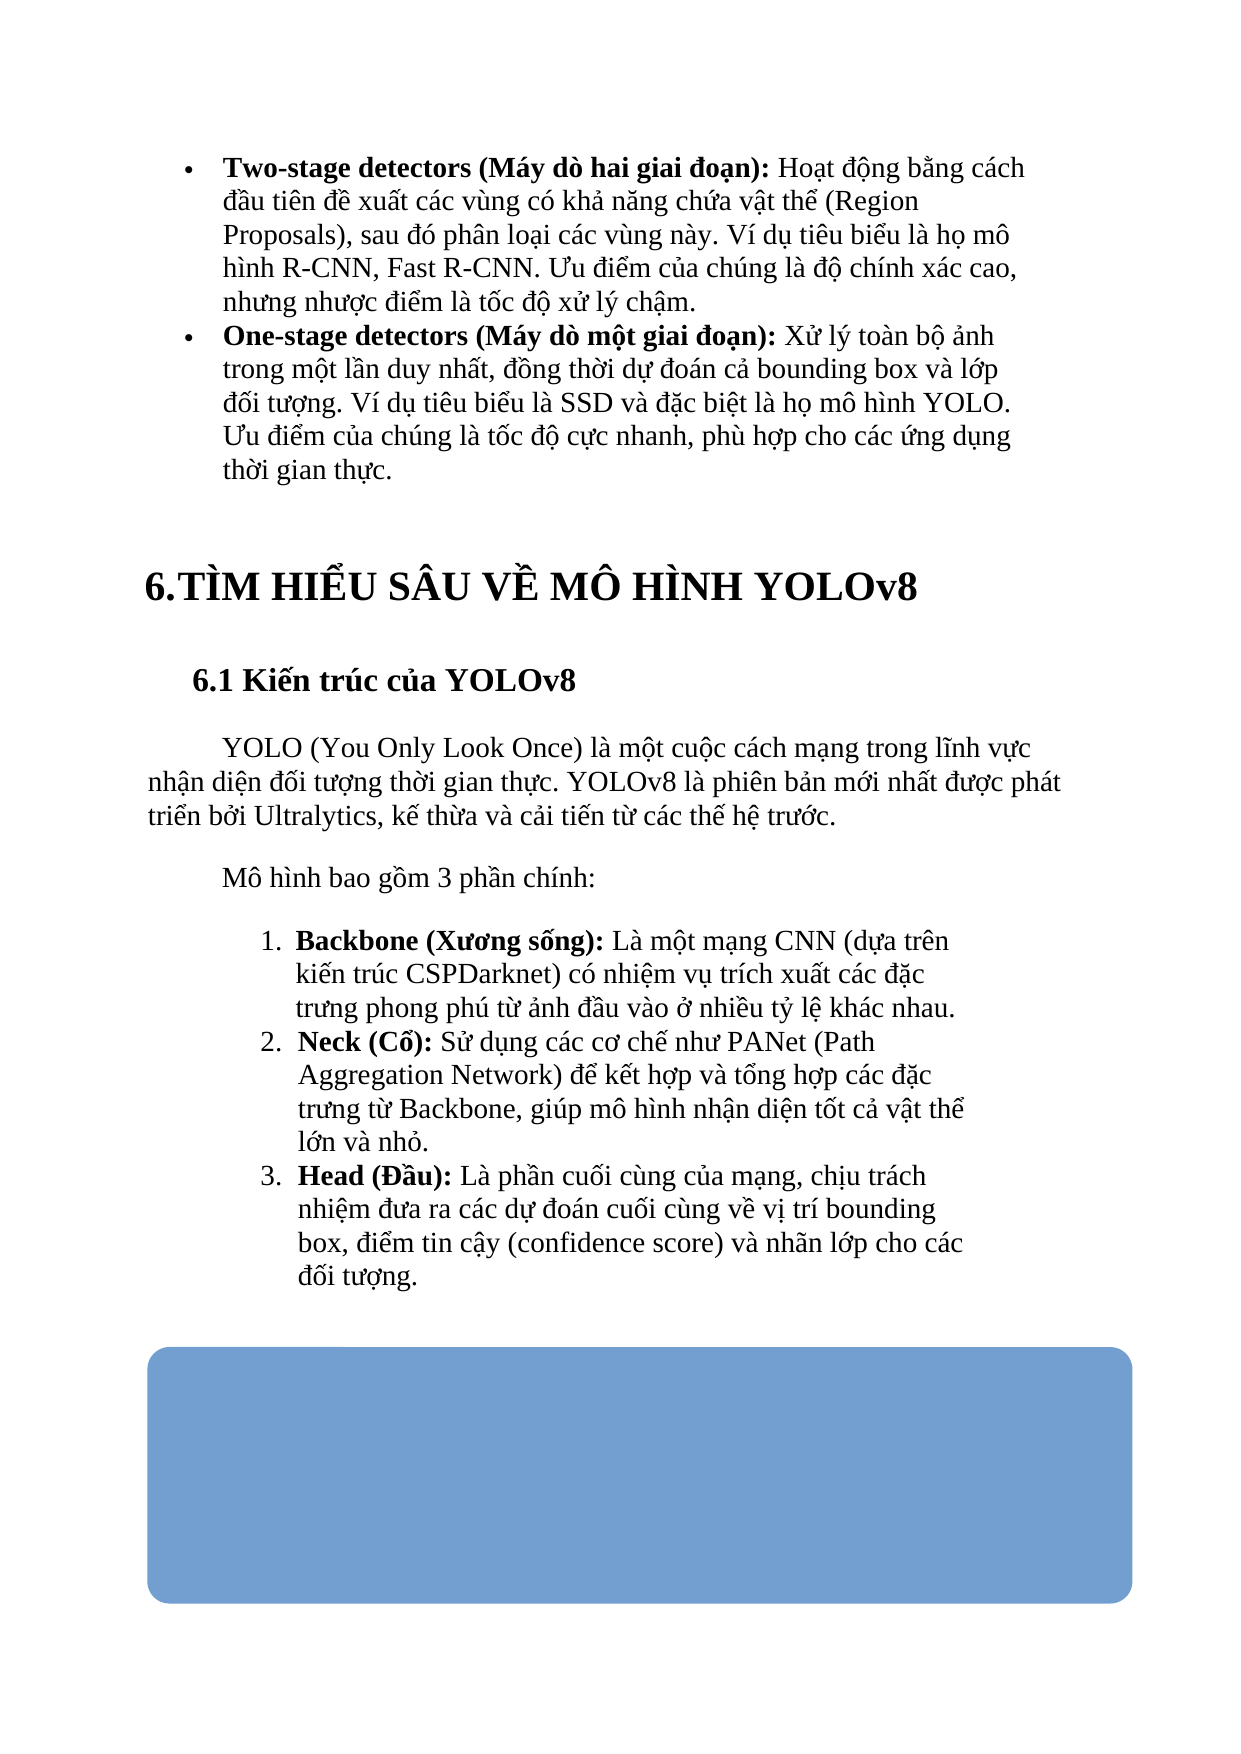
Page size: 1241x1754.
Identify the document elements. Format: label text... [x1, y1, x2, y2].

text Mô hình bao gồm 3 phần chính: [148, 860, 1093, 894]
list Two-stage detectors (Máy dò hai giai đoạn): Hoạt động bằng cách đầu tiên đề xuất các vùng có khả năng chứa vật thể (Region Proposals), sau đó phân loại các vùng này. Ví dụ tiêu biểu là họ mô hình R-CNN, Fast R-CNN. Ưu điểm của chúng là độ chính xác cao, nhưng nhược điểm là tốc độ xử lý chậm. [185, 150, 1034, 318]
list Backbone (Xương sống): Là một mạng CNN (dựa trên kiến trúc CSPDarknet) có nhiệm vụ trích xuất các đặc trưng phong phú từ ảnh đầu vào ở nhiều tỷ lệ khác nhau. [260, 923, 989, 1024]
list Neck (Cổ): Sử dụng các cơ chế như PANet (Path Aggregation Network) để kết hợp và tổng hợp các đặc trưng từ Backbone, giúp mô hình nhận diện tốt cả vật thể lớn và nhỏ. [260, 1024, 989, 1158]
subtitle 6.1 Kiến trúc của YOLOv8 [192, 660, 1093, 698]
list Head (Đầu): Là phần cuối cùng của mạng, chịu trách nhiệm đưa ra các dự đoán cuối cùng về vị trí bounding box, điểm tin cậy (confidence score) và nhãn lớp cho các đối tượng. [260, 1158, 989, 1292]
subtitle TÌM HIỂU SÂU VỀ MÔ HÌNH YOLOv8 [144, 561, 1093, 609]
text YOLO (You Only Look Once) là một cuộc cách mạng trong lĩnh vực nhận diện đối tượng thời gian thực. YOLOv8 là phiên bản mới nhất được phát triển bởi Ultralytics, kế thừa và cải tiến từ các thế hệ trước. [148, 731, 1093, 831]
list One-stage detectors (Máy dò một giai đoạn): Xử lý toàn bộ ảnh trong một lần duy nhất, đồng thời dự đoán cả bounding box và lớp đối tượng. Ví dụ tiêu biểu là SSD và đặc biệt là họ mô hình YOLO. Ưu điểm của chúng là tốc độ cực nhanh, phù hợp cho các ứng dụng thời gian thực. [185, 318, 1034, 485]
